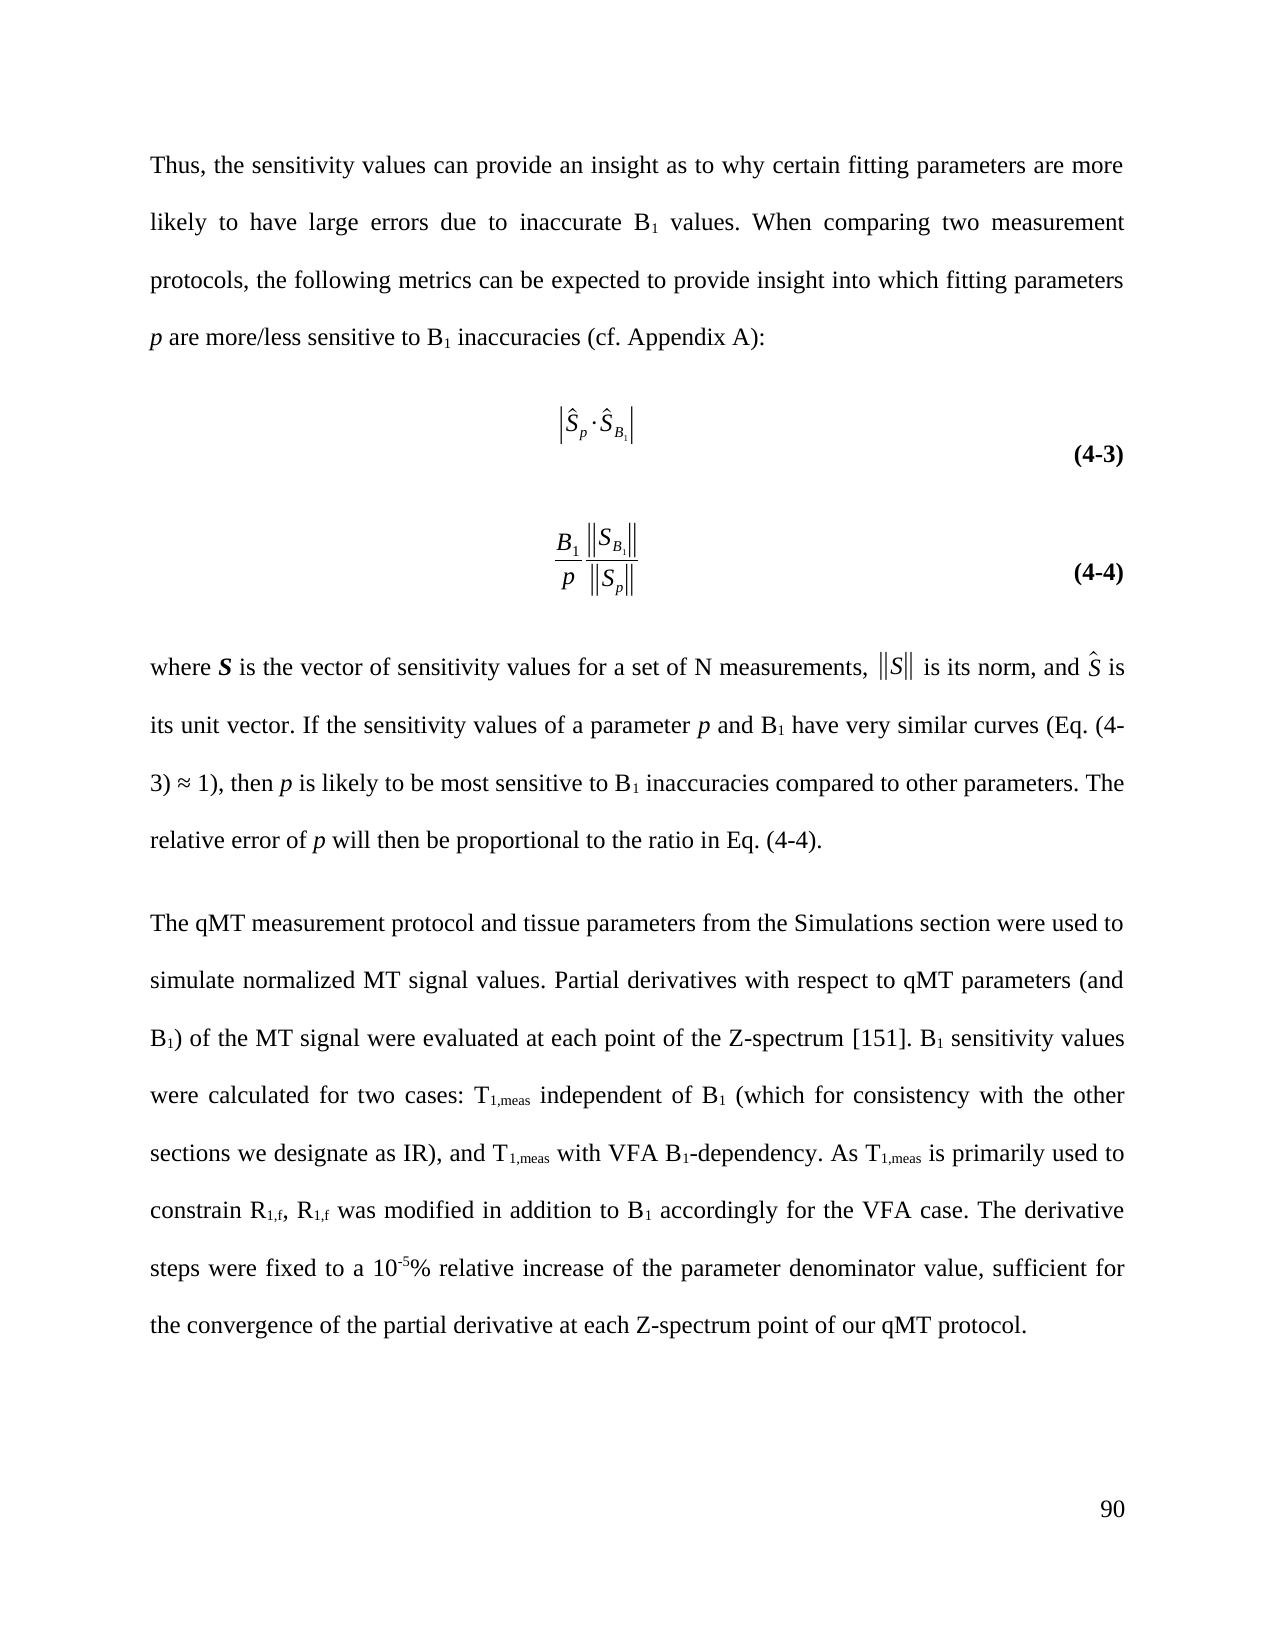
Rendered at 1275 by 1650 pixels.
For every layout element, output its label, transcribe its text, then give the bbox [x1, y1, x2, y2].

table_header [150, 405, 1043, 522]
table_header (4-3) [1043, 405, 1135, 522]
text The qMT measurement protocol and tissue parameters from the Simulations section were used to simulate normalized MT signal values. Partial derivatives with respect to qMT parameters (and B1) of the MT signal were evaluated at each point of the Z-spectrum [151]. B1 sensitivity values were calculated for two cases: T1,meas independent of B1 (which for consistency with the other sections we designate as IR), and T1,meas with VFA B1-dependency. As T1,meas is primarily used to constrain R1,f, R1,f was modified in addition to B1 accordingly for the VFA case. The derivative steps were fixed to a 10-5% relative increase of the parameter denominator value, sufficient for the convergence of the partial derivative at each Z-spectrum point of our qMT protocol. [150, 908, 1125, 1339]
table_cell (4-4) [1043, 522, 1135, 651]
text Thus, the sensitivity values can provide an insight as to why certain fitting parameters are more likely to have large errors due to inaccurate B1 values. When comparing two measurement protocols, the following metrics can be expected to provide insight into which fitting parameters p are more/less sensitive to B1 inaccuracies (cf. Appendix A): [150, 150, 1125, 351]
text where S is the vector of sensitivity values for a set of N measurements, is its norm, and is its unit vector. If the sensitivity values of a parameter p and B1 have very similar curves (Eq. (4-3) ≈ 1), then p is likely to be most sensitive to B1 inaccuracies compared to other parameters. The relative error of p will then be proportional to the ratio in Eq. (4-4). [150, 651, 1125, 854]
table_cell [150, 522, 1043, 651]
